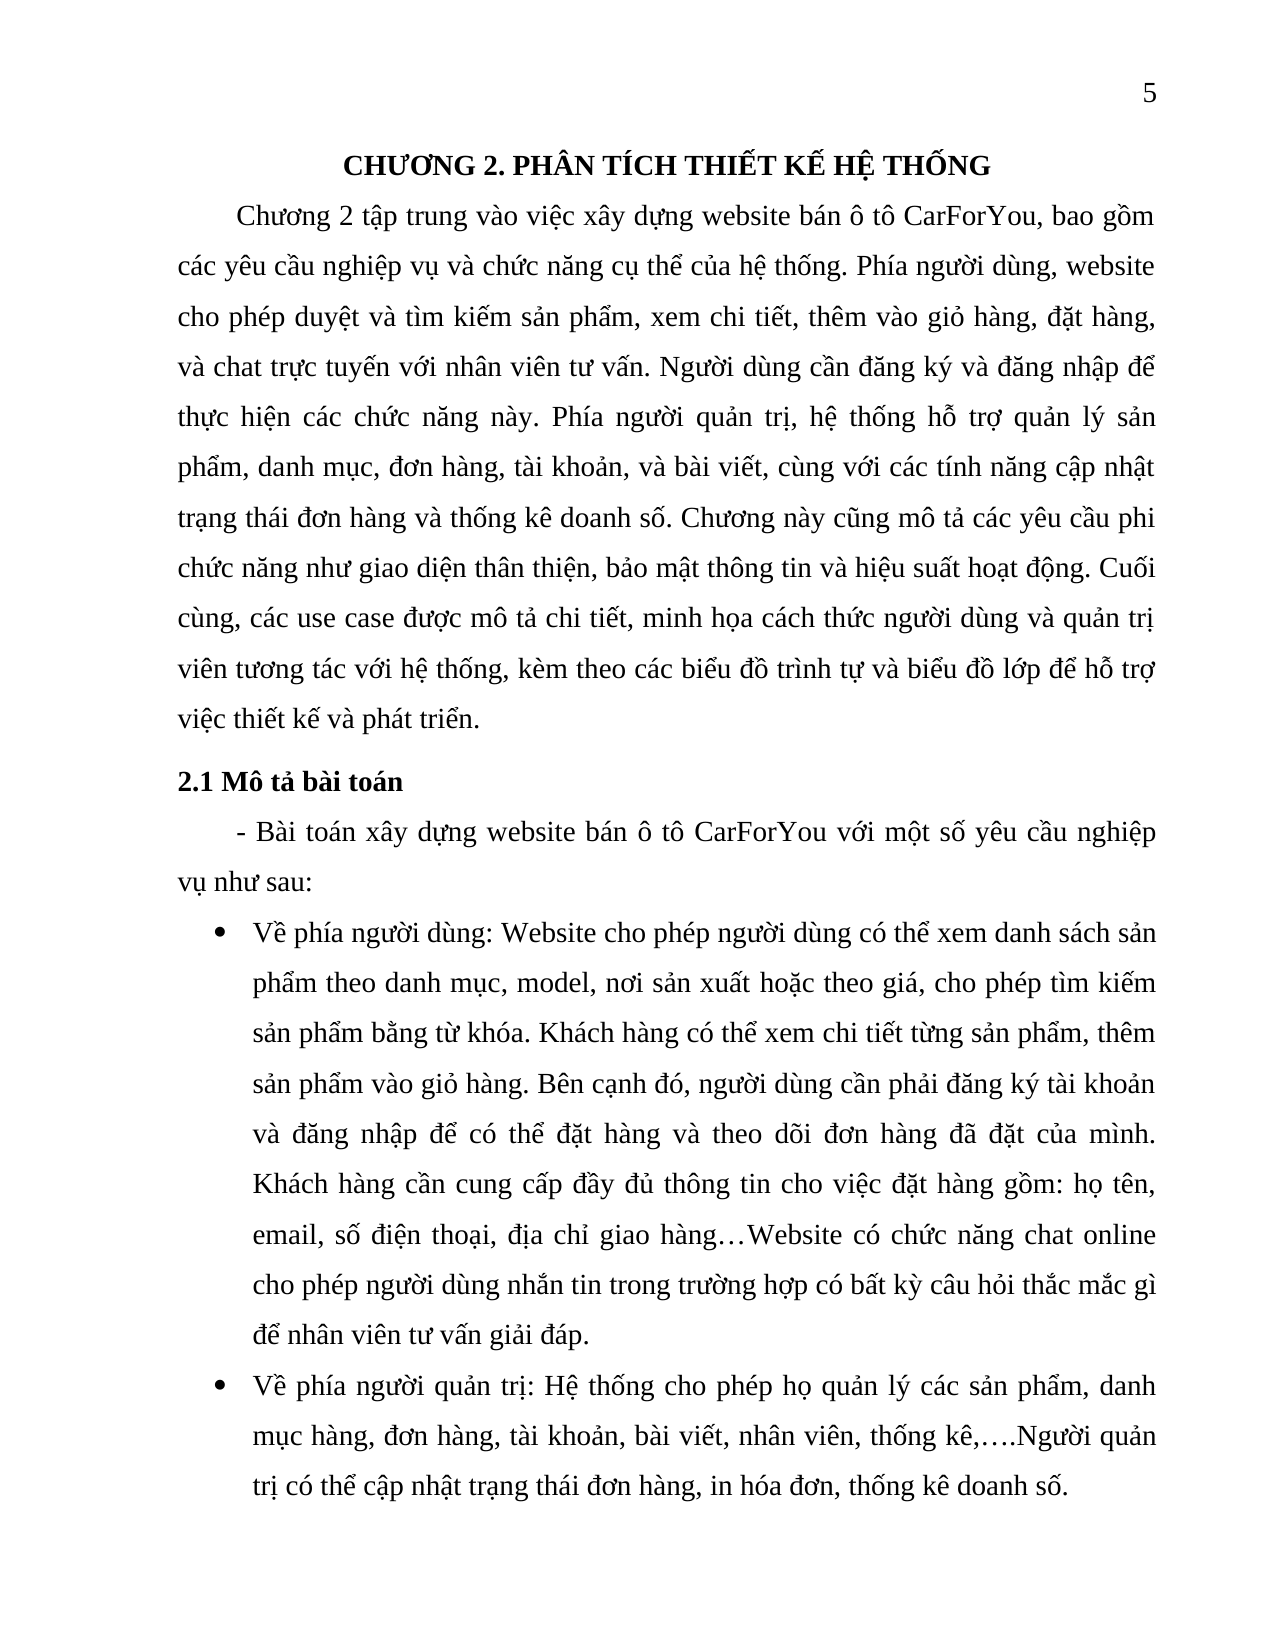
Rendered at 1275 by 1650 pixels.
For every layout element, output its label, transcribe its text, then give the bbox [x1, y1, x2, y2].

text Chương 2 tập trung vào việc xây dựng website bán ô tô CarForYou, bao gồm các yêu cầu nghiệp vụ và chức năng cụ thể của hệ thống. Phía người dùng, website cho phép duyệt và tìm kiếm sản phẩm, xem chi tiết, thêm vào giỏ hàng, đặt hàng, và chat trực tuyến với nhân viên tư vấn. Người dùng cần đăng ký và đăng nhập để thực hiện các chức năng này. Phía người quản trị, hệ thống hỗ trợ quản lý sản phẩm, danh mục, đơn hàng, tài khoản, và bài viết, cùng với các tính năng cập nhật trạng thái đơn hàng và thống kê doanh số. Chương này cũng mô tả các yêu cầu phi chức năng như giao diện thân thiện, bảo mật thông tin và hiệu suất hoạt động. Cuối cùng, các use case được mô tả chi tiết, minh họa cách thức người dùng và quản trị viên tương tác với hệ thống, kèm theo các biểu đồ trình tự và biểu đồ lớp để hỗ trợ việc thiết kế và phát triển. [177, 198, 1157, 735]
subtitle 2.1 Mô tả bài toán [177, 764, 1157, 797]
subtitle PHÂN TÍCH THIẾT KẾ HỆ THỐNG [177, 148, 1157, 181]
text - Bài toán xây dựng website bán ô tô CarForYou với một số yêu cầu nghiệp vụ như sau: [177, 814, 1157, 898]
list Về phía người quản trị: Hệ thống cho phép họ quản lý các sản phẩm, danh mục hàng, đơn hàng, tài khoản, bài viết, nhân viên, thống kê,….Người quản trị có thể cập nhật trạng thái đơn hàng, in hóa đơn, thống kê doanh số. [215, 1368, 1157, 1502]
list Về phía người dùng: Website cho phép người dùng có thể xem danh sách sản phẩm theo danh mục, model, nơi sản xuất hoặc theo giá, cho phép tìm kiếm sản phẩm bằng từ khóa. Khách hàng có thể xem chi tiết từng sản phẩm, thêm sản phẩm vào giỏ hàng. Bên cạnh đó, người dùng cần phải đăng ký tài khoản và đăng nhập để có thể đặt hàng và theo dõi đơn hàng đã đặt của mình. Khách hàng cần cung cấp đầy đủ thông tin cho việc đặt hàng gồm: họ tên, email, số điện thoại, địa chỉ giao hàng…Website có chức năng chat online cho phép người dùng nhắn tin trong trường hợp có bất kỳ câu hỏi thắc mắc gì để nhân viên tư vấn giải đáp. [215, 915, 1157, 1351]
